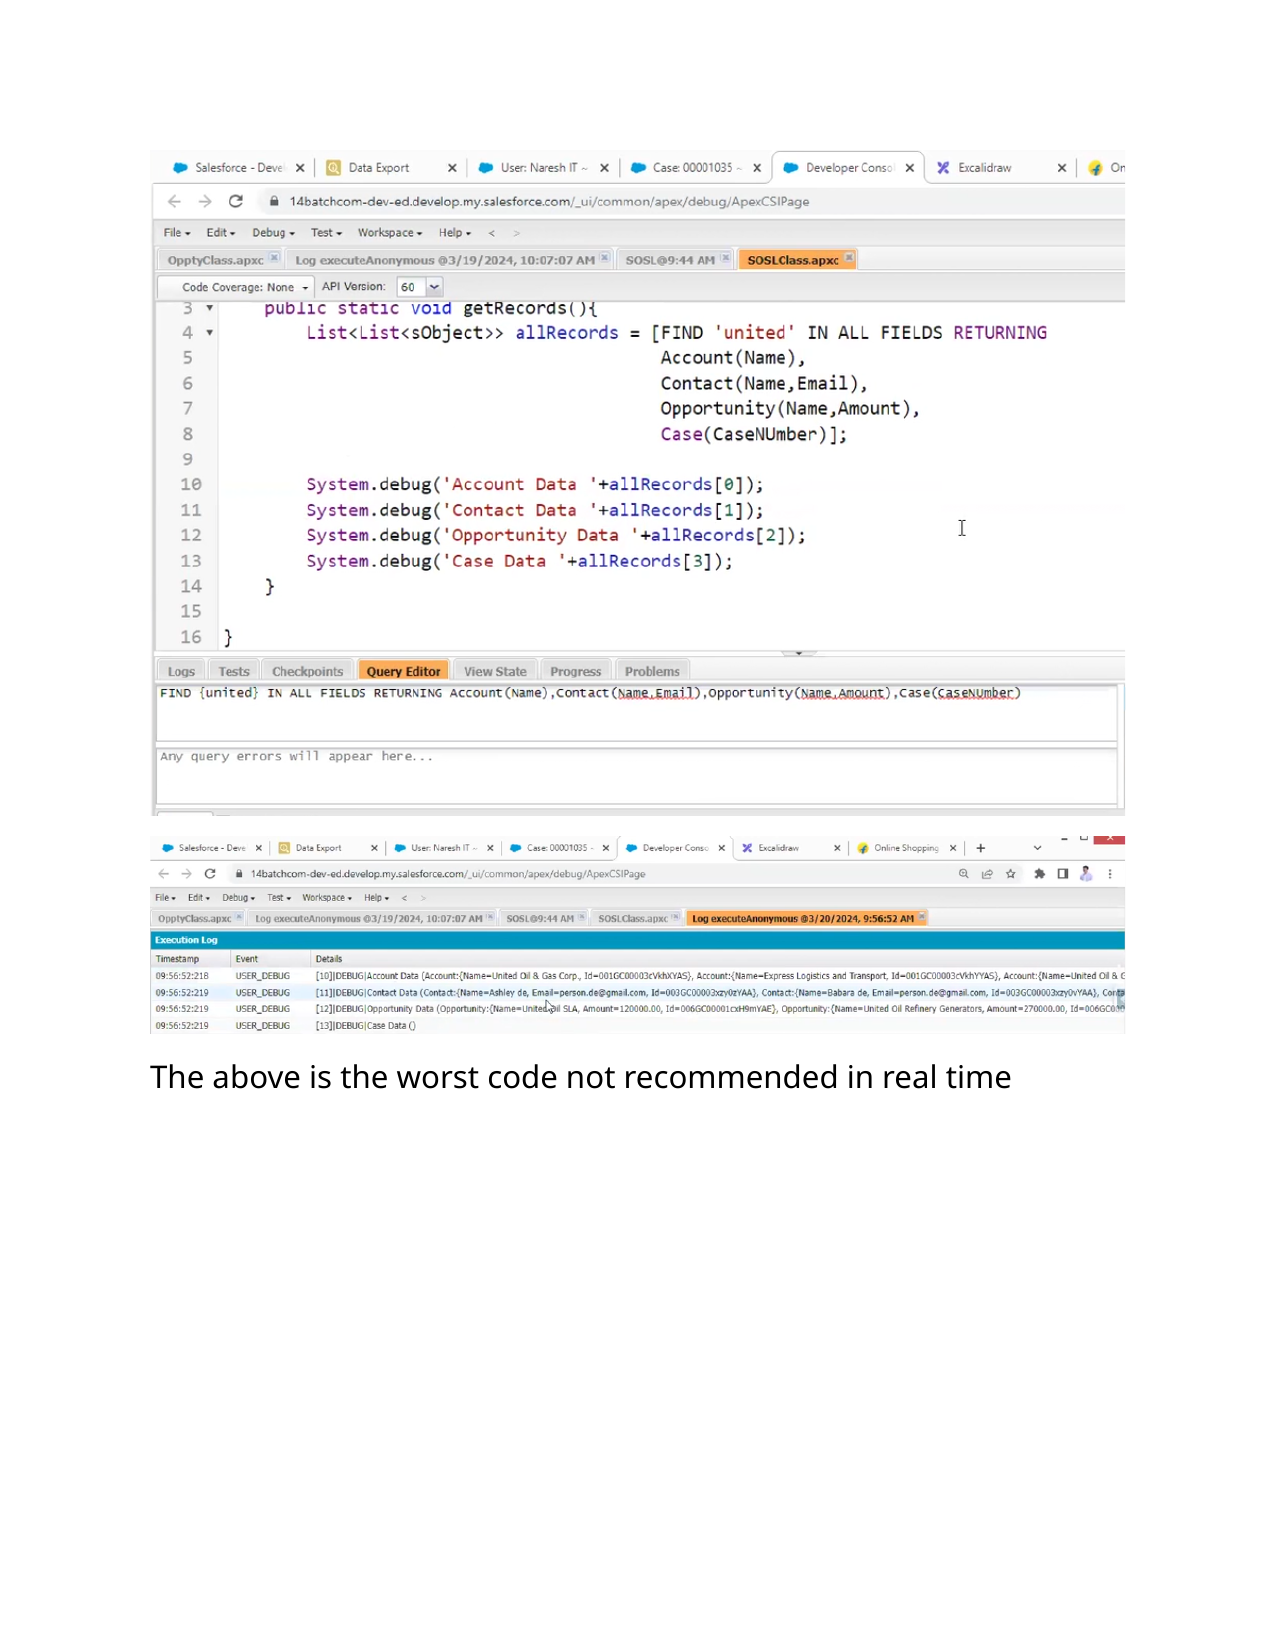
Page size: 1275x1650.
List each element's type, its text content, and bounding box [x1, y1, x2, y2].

picture [150, 150, 1125, 816]
picture [155, 937, 218, 944]
text The above is the worst code not recommended in real time [150, 1055, 1125, 1098]
picture [150, 836, 1125, 1034]
